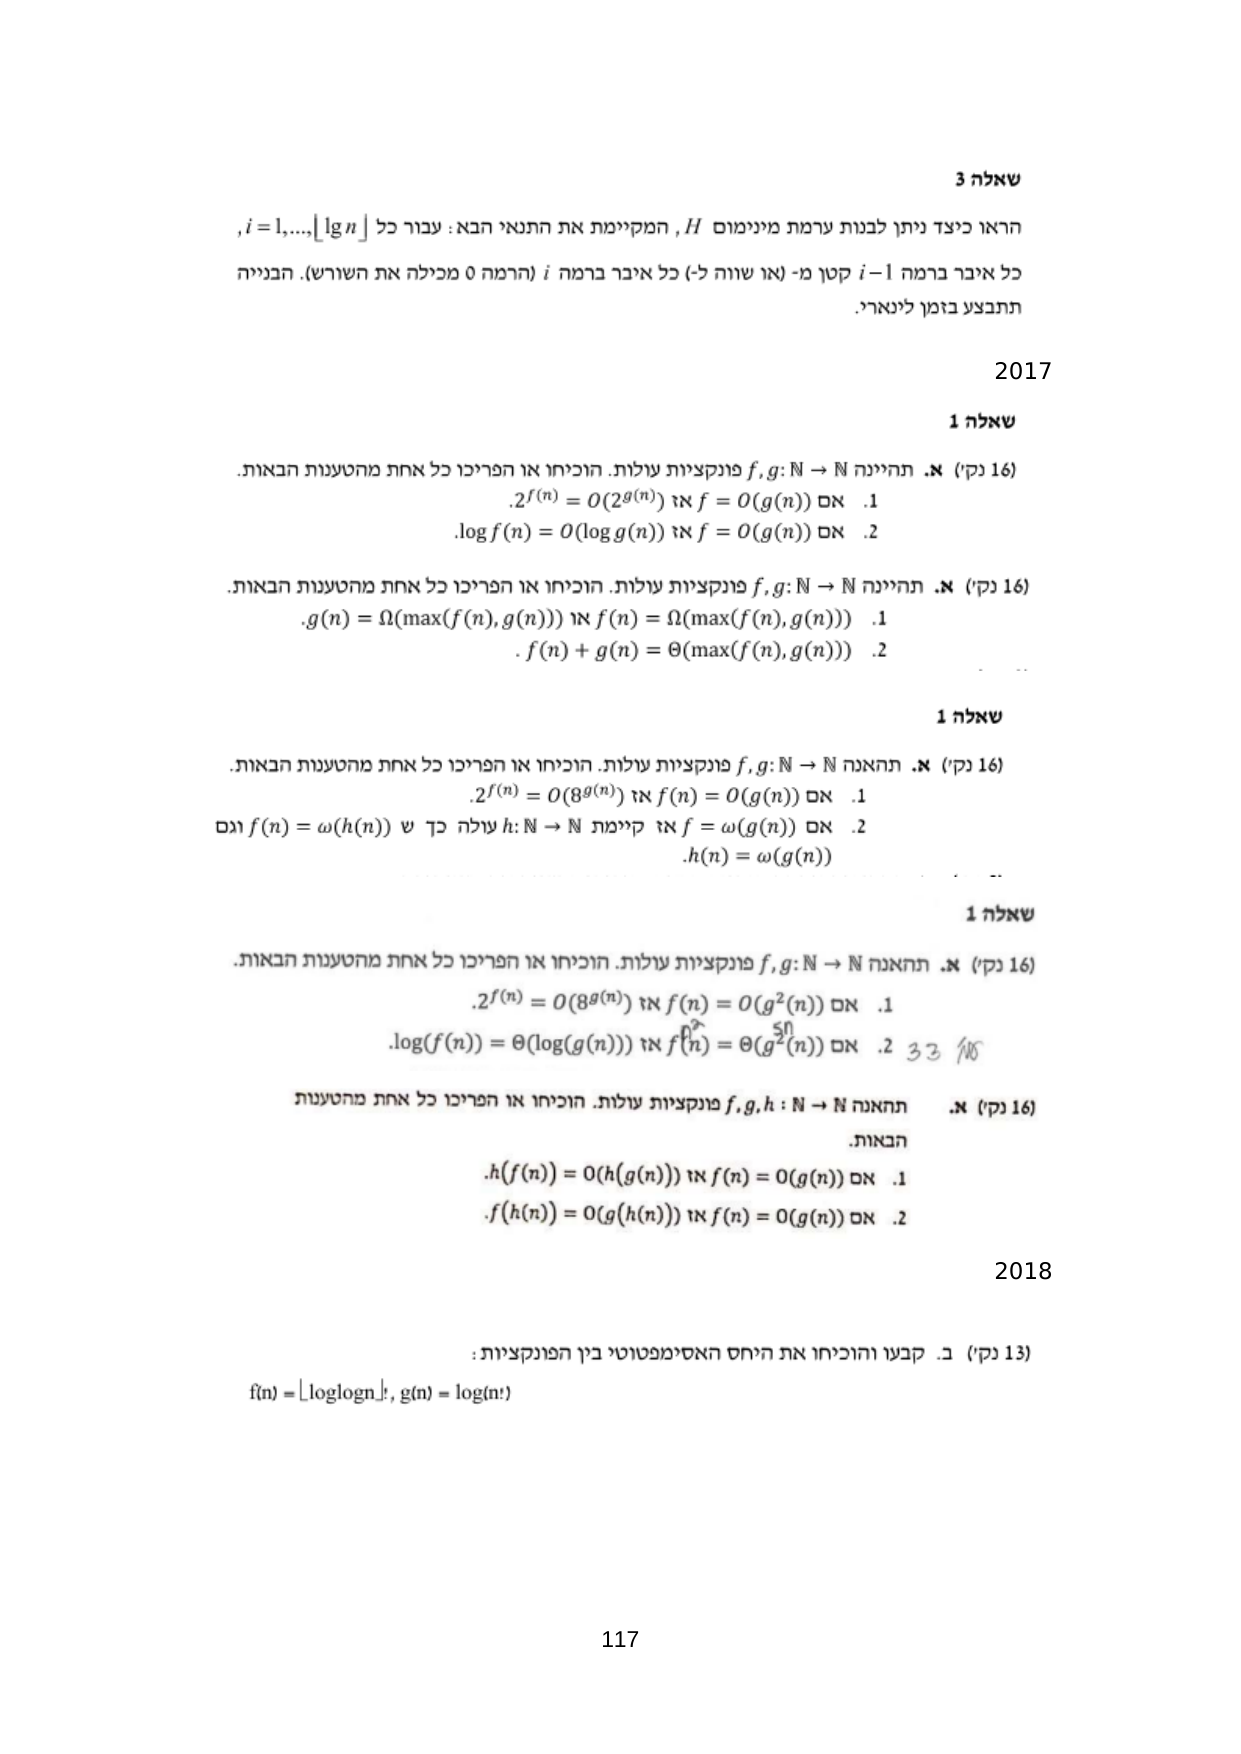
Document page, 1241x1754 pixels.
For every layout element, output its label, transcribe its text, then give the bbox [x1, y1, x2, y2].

picture [196, 567, 1053, 671]
picture [187, 150, 1053, 339]
picture [187, 403, 1053, 549]
picture [187, 895, 1053, 1071]
picture [208, 1333, 1053, 1448]
text 2018 [187, 1258, 1053, 1284]
text 2017 [187, 358, 1053, 384]
picture [266, 1088, 1053, 1239]
picture [187, 689, 1053, 877]
